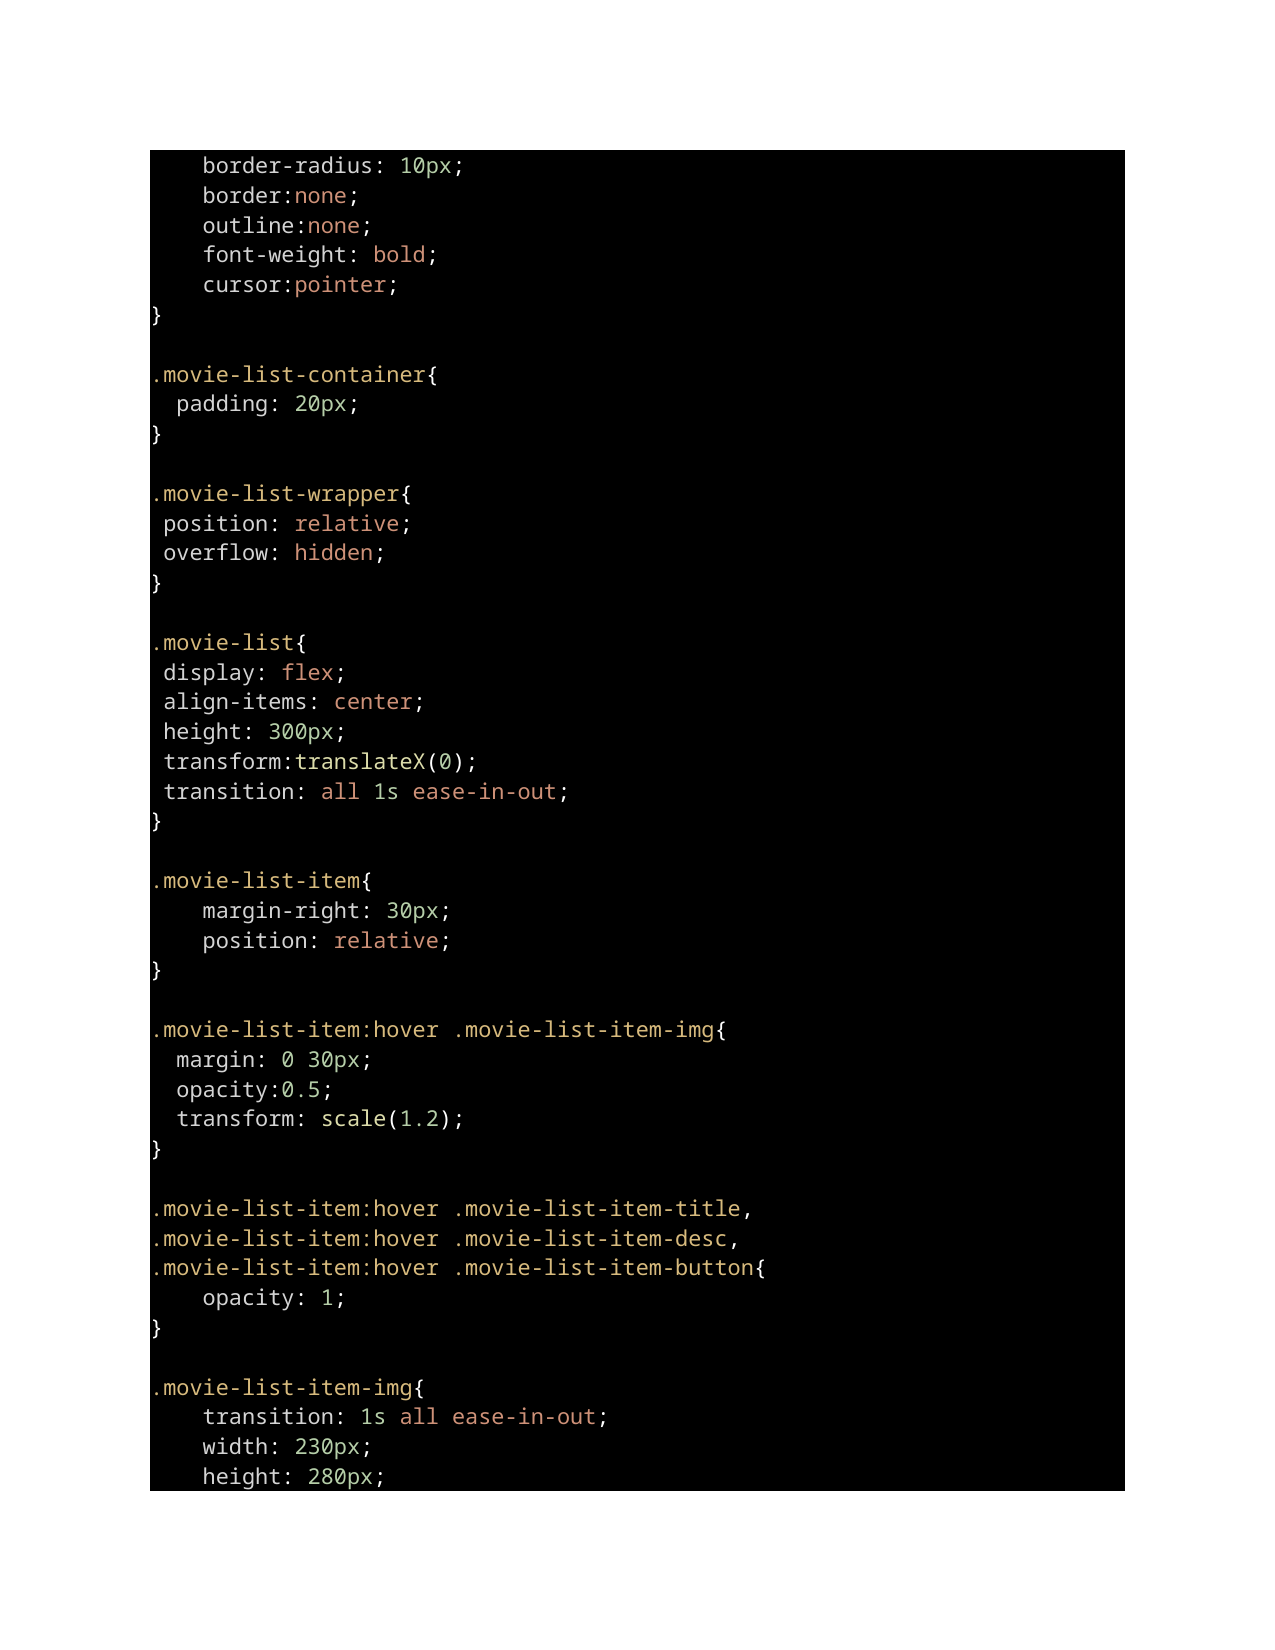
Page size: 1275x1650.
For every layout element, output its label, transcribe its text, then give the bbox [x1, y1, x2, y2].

text border-radius: 10px; [150, 150, 1125, 180]
text } [150, 1133, 1125, 1163]
text } [150, 567, 1125, 597]
text display: flex; [150, 656, 1125, 686]
text opacity: 1; [150, 1282, 1125, 1312]
text .movie-list-item:hover .movie-list-item-button{ [150, 1252, 1125, 1282]
text .movie-list{ [150, 627, 1125, 656]
text } [150, 418, 1125, 448]
text transition: all 1s ease-in-out; [150, 776, 1125, 805]
text width: 230px; [150, 1431, 1125, 1461]
text .movie-list-item-img{ [150, 1371, 1125, 1401]
text cursor:pointer; [150, 269, 1125, 299]
text transform:translateX(0); [150, 746, 1125, 776]
text } [150, 1312, 1125, 1342]
text .movie-list-item:hover .movie-list-item-title, [150, 1193, 1125, 1222]
text transition: 1s all ease-in-out; [150, 1401, 1125, 1431]
text position: relative; [150, 507, 1125, 537]
text .movie-list-container{ [150, 358, 1125, 388]
text margin-right: 30px; [150, 895, 1125, 924]
text align-items: center; [150, 686, 1125, 716]
text } [150, 805, 1125, 835]
text opacity:0.5; [150, 1073, 1125, 1103]
text height: 280px; [150, 1461, 1125, 1491]
text padding: 20px; [150, 388, 1125, 418]
text transform: scale(1.2); [150, 1103, 1125, 1133]
text overflow: hidden; [150, 537, 1125, 567]
text border:none; [150, 180, 1125, 209]
text } [150, 299, 1125, 329]
text outline:none; [150, 209, 1125, 239]
text .movie-list-item:hover .movie-list-item-desc, [150, 1222, 1125, 1252]
text } [150, 954, 1125, 984]
text .movie-list-wrapper{ [150, 478, 1125, 507]
text .movie-list-item{ [150, 865, 1125, 895]
text margin: 0 30px; [150, 1044, 1125, 1073]
text .movie-list-item:hover .movie-list-item-img{ [150, 1014, 1125, 1044]
text font-weight: bold; [150, 239, 1125, 269]
text height: 300px; [150, 716, 1125, 746]
text position: relative; [150, 924, 1125, 954]
